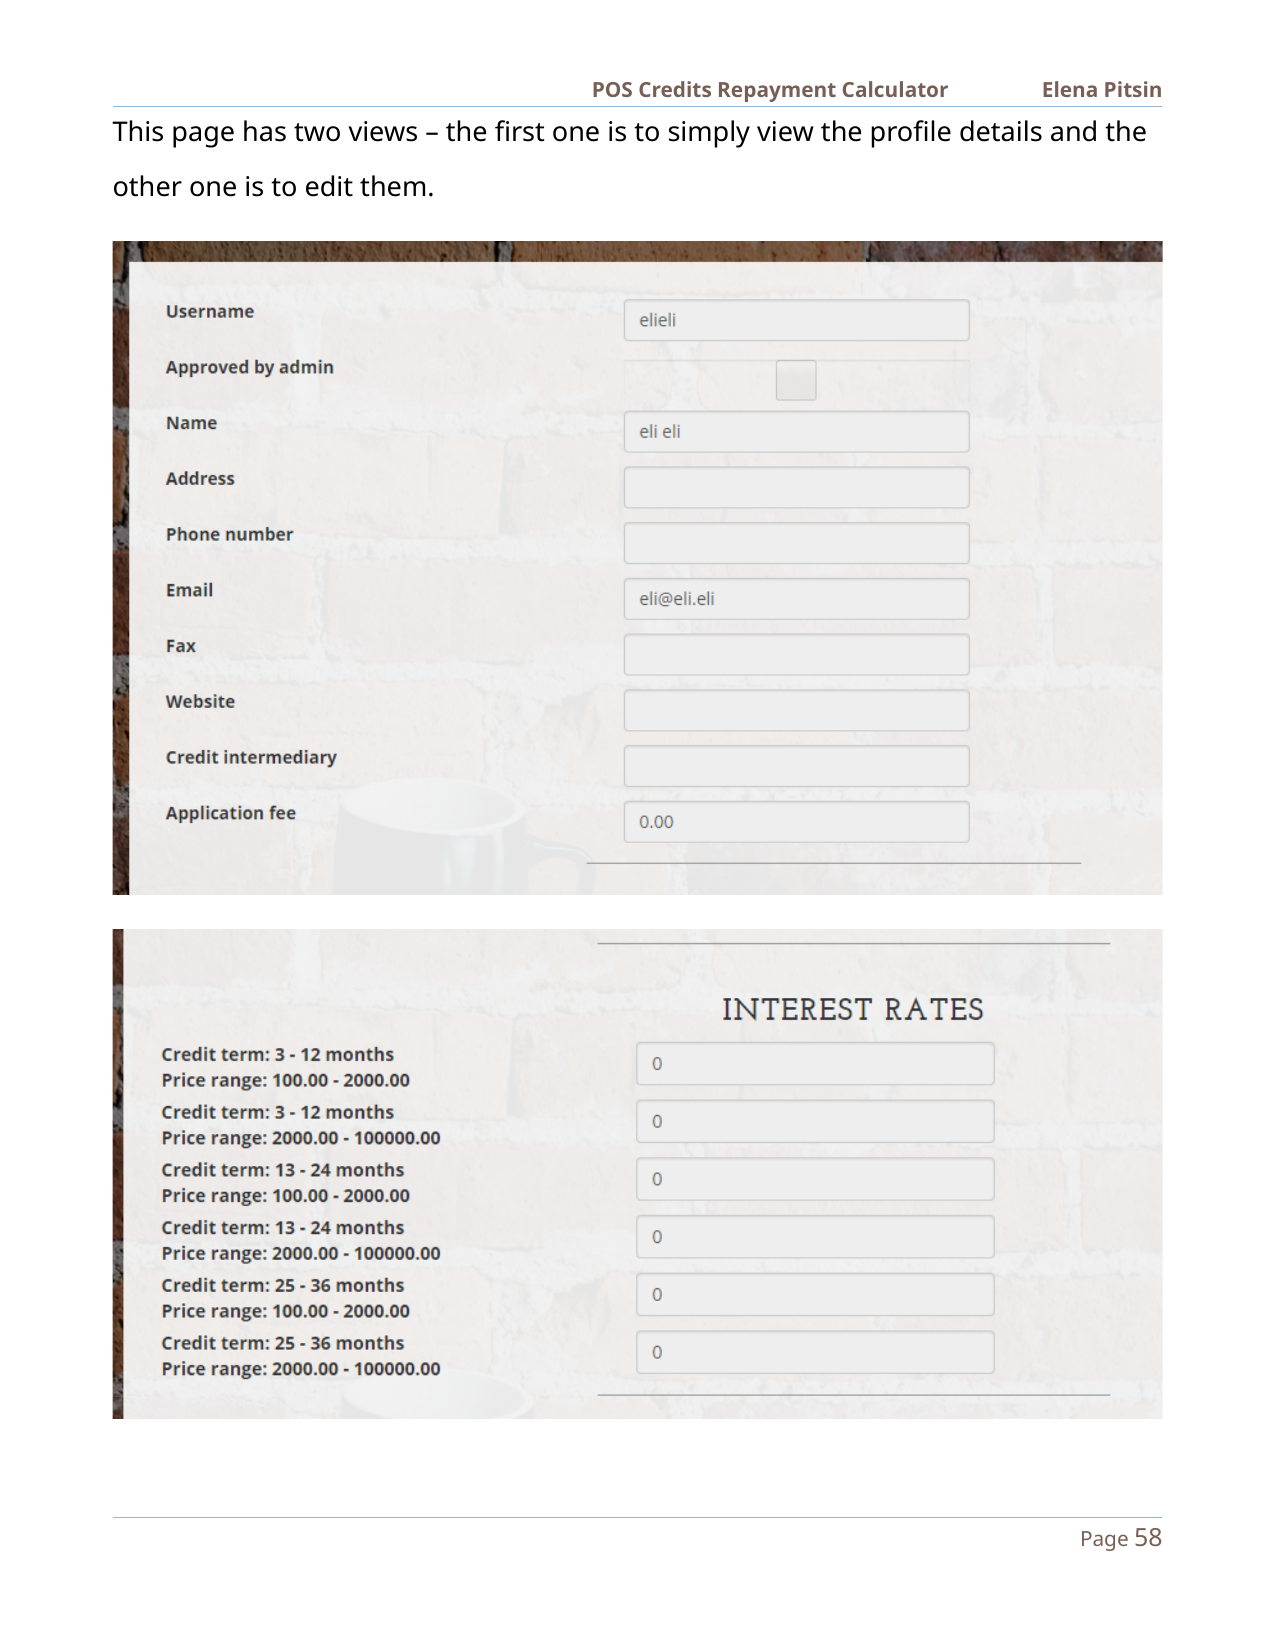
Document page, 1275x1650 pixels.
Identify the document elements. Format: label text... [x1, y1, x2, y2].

picture [112, 929, 1163, 1419]
text This page has two views – the first one is to simply view the profile details and the other one is to edit them. [112, 112, 1162, 205]
picture [112, 241, 1163, 895]
